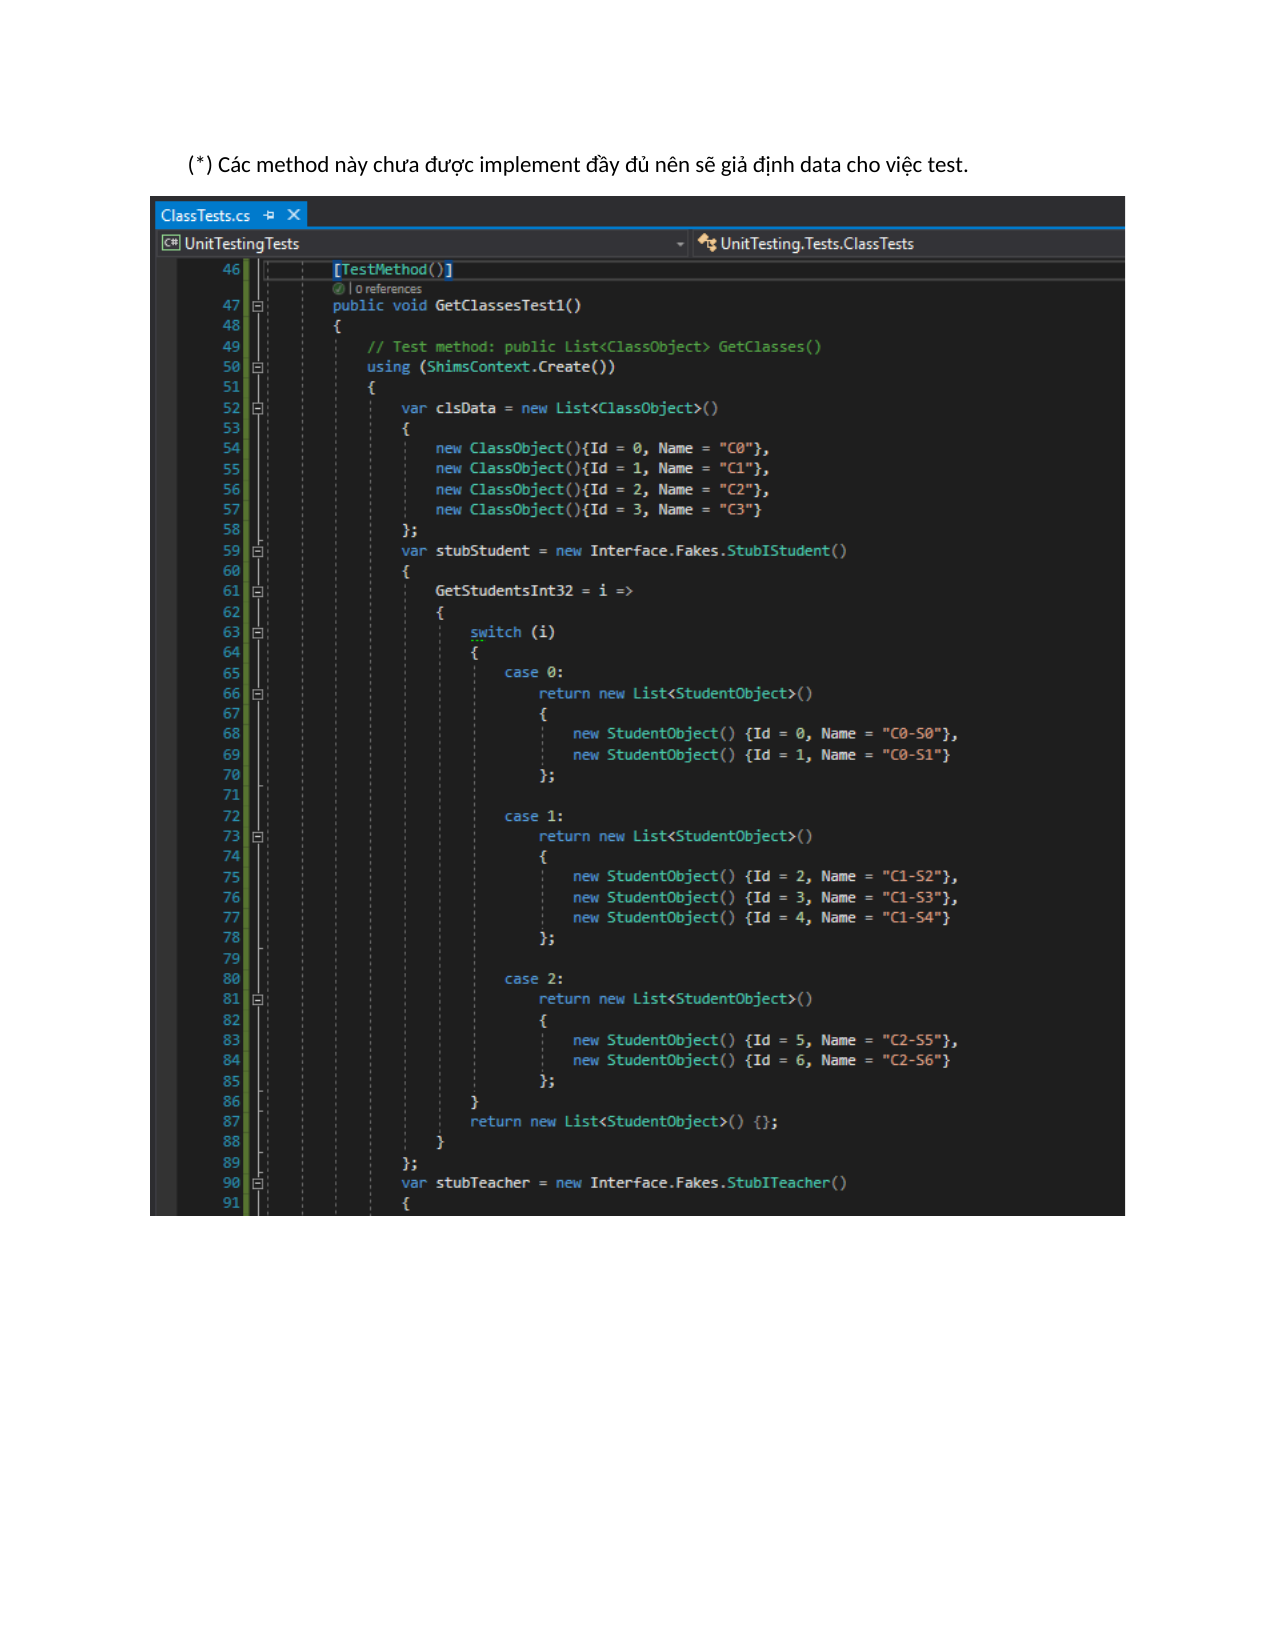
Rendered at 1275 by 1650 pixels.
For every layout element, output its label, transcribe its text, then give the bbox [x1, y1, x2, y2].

picture [150, 196, 1125, 1216]
text (*) Các method này chưa được implement đầy đủ nên sẽ giả định data cho việc test. [187, 150, 1125, 178]
